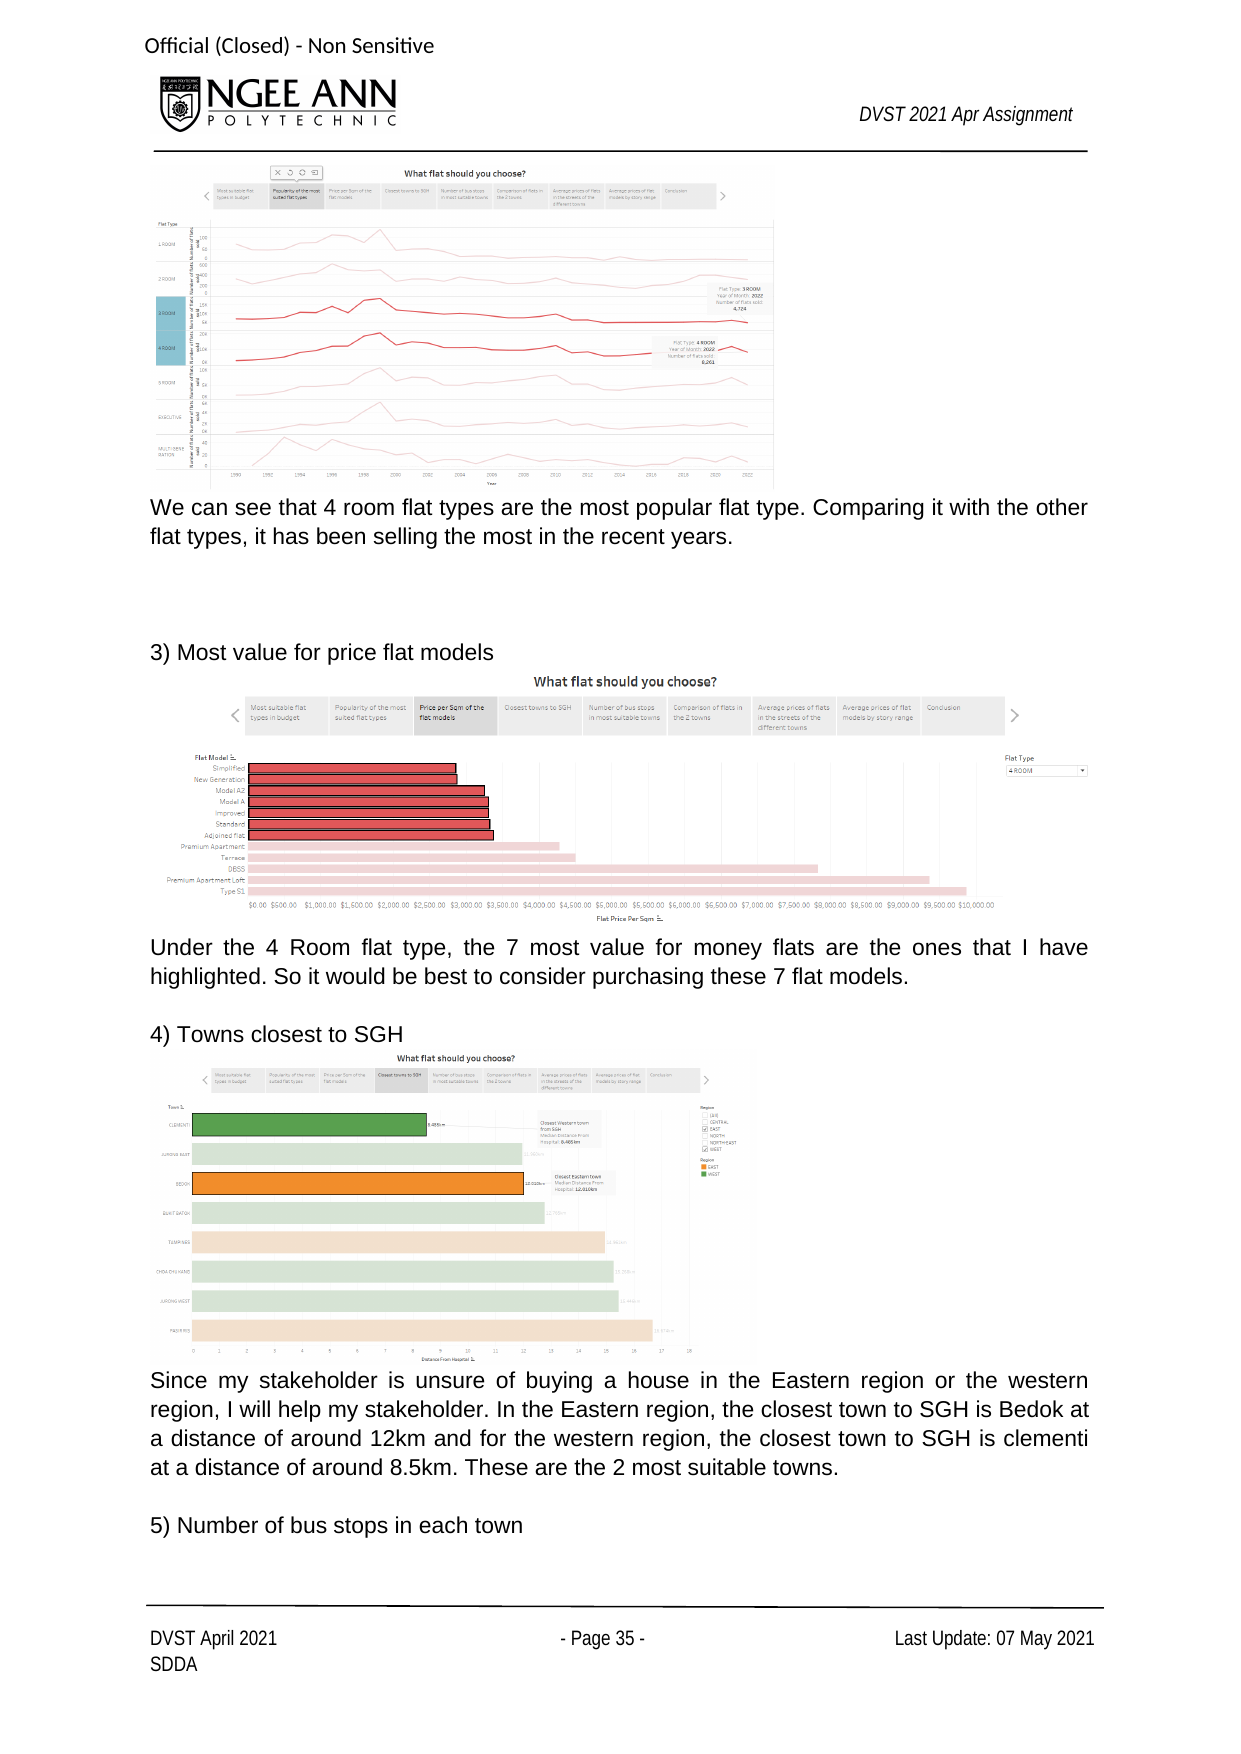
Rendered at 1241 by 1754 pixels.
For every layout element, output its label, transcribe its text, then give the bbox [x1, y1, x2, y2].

picture [150, 1049, 758, 1365]
picture [150, 165, 776, 492]
text 5) Number of bus stops in each town [150, 1512, 1090, 1538]
text 3) Most value for price flat models [150, 639, 1090, 665]
text Under the 4 Room flat type, the 7 most value for money flats are the ones that I have highlighted. So it would be best to consider purchasing these 7 flat models. [150, 934, 1090, 989]
picture [150, 75, 402, 134]
text Since my stakeholder is unsure of buying a house in the Eastern region or the western region, I will help my stakeholder. In the Eastern region, the closest town to SGH is Bedok at a distance of around 12km and for the western region, the closest town to SGH is clementi at a distance of around 8.5km. These are the 2 most suitable towns. [150, 1367, 1090, 1480]
picture [150, 667, 1091, 932]
text We can see that 4 room flat types are the most popular flat type. Comparing it with the other flat types, it has been selling the most in the recent years. [150, 494, 1090, 549]
text 4) Towns closest to SGH [150, 1021, 1090, 1047]
